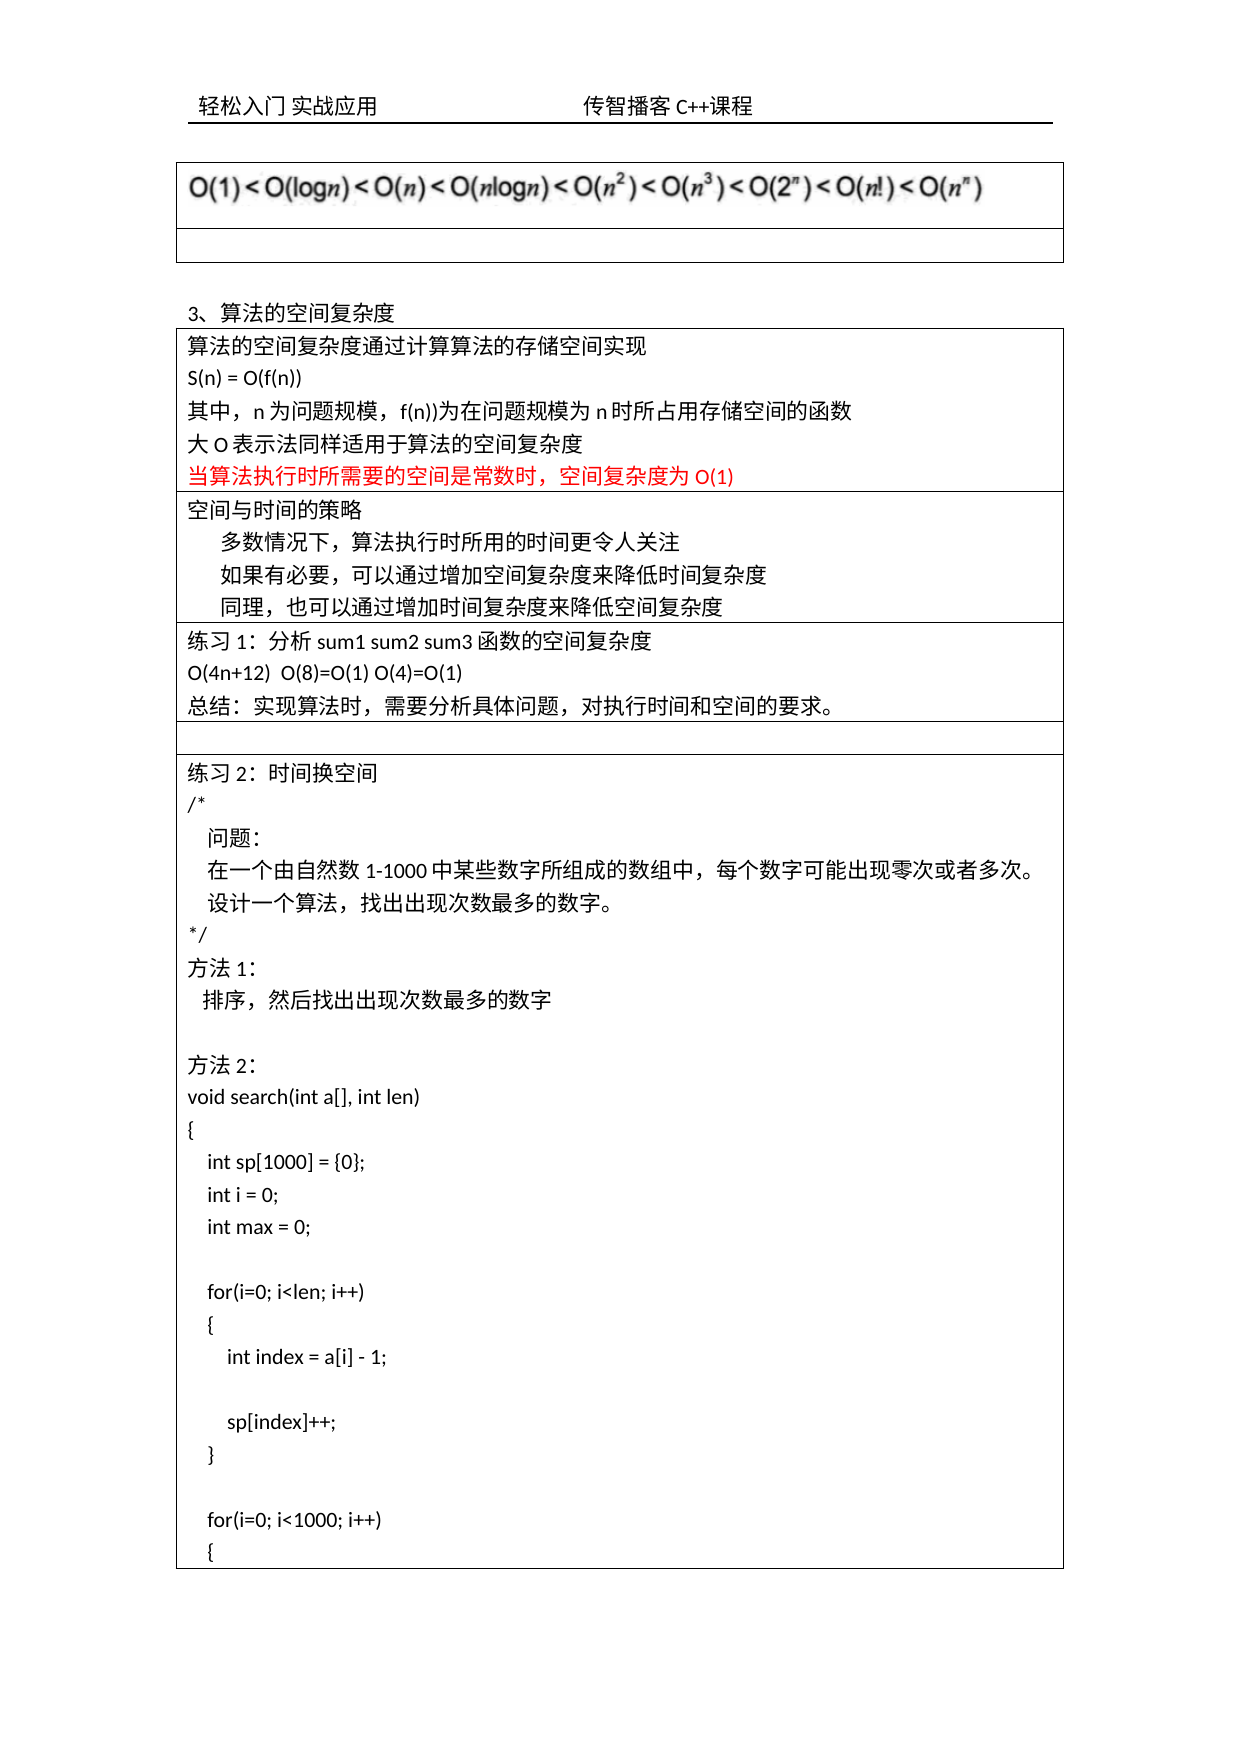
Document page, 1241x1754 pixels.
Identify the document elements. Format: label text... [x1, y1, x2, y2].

picture [187, 163, 989, 212]
text 3、算法的空间复杂度 [187, 295, 1053, 328]
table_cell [177, 755, 1063, 1568]
table_cell 练习1：分析sum1 sum2 sum3函数的空间复杂度 O(4n+12) O(8)=O(1) O(4)=O(1) 总结：实现算法时，需要分析具体问题，对执行时间和空间的要求。 [177, 623, 1063, 721]
table_cell [177, 229, 1063, 262]
table_cell 常见时间复杂度 关系 [177, 163, 1063, 228]
table_cell [177, 722, 1063, 754]
table_header 算法的空间复杂度通过计算算法的存储空间实现 S(n) = O(f(n)) 其中，n为问题规模，f(n))为在问题规模为n时所占用存储空间的函数 大O表示法同样适用于算法的空间复杂度 当算法执行时所需要的空间是常数时，空间复杂度为O(1) [177, 329, 1063, 491]
table_cell 空间与时间的策略 多数情况下，算法执行时所用的时间更令人关注 如果有必要，可以通过增加空间复杂度来降低时间复杂度 同理，也可以通过增加时间复杂度来降低空间复杂度 [177, 492, 1063, 622]
